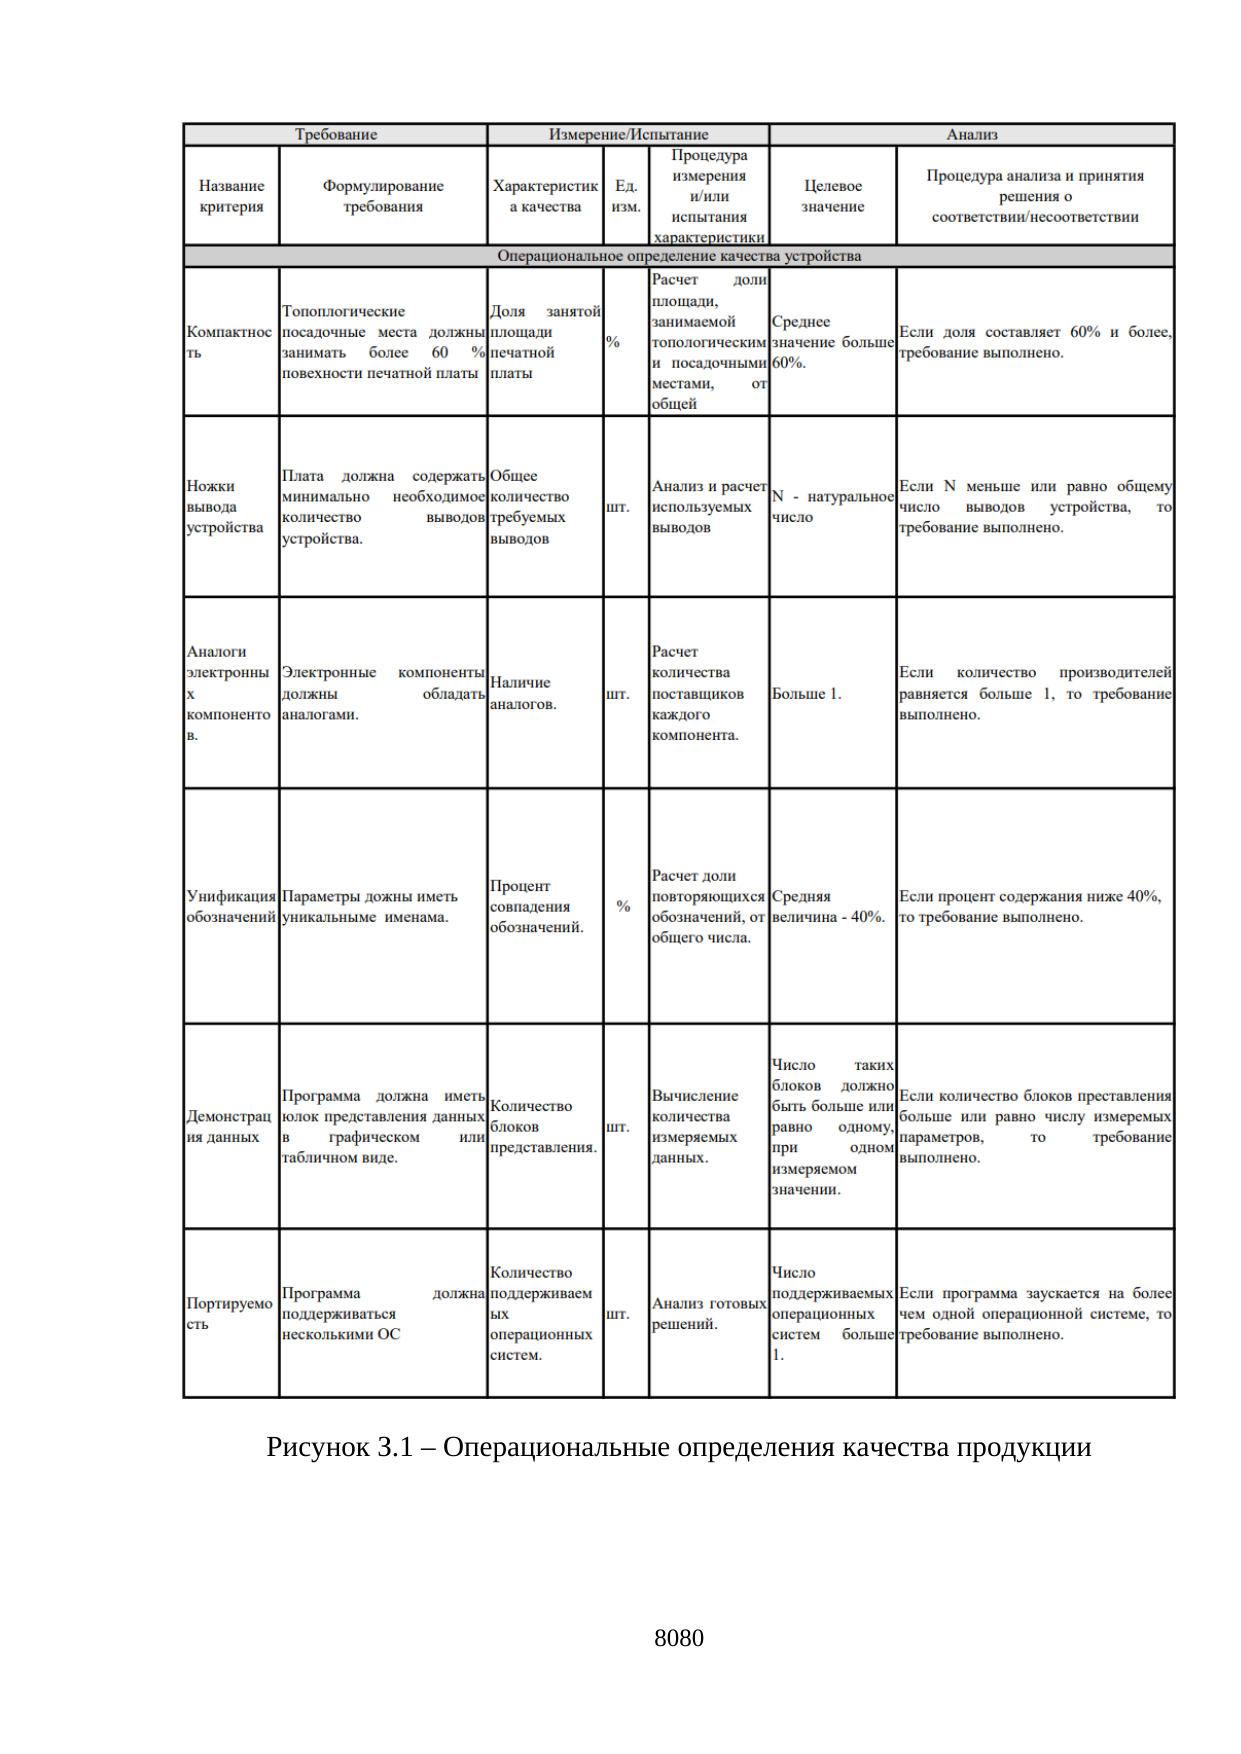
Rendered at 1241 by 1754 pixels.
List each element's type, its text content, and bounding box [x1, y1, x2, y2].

picture [177, 118, 1180, 1400]
text Рисунок З.1 – Операциональные определения качества продукции [177, 1429, 1181, 1462]
